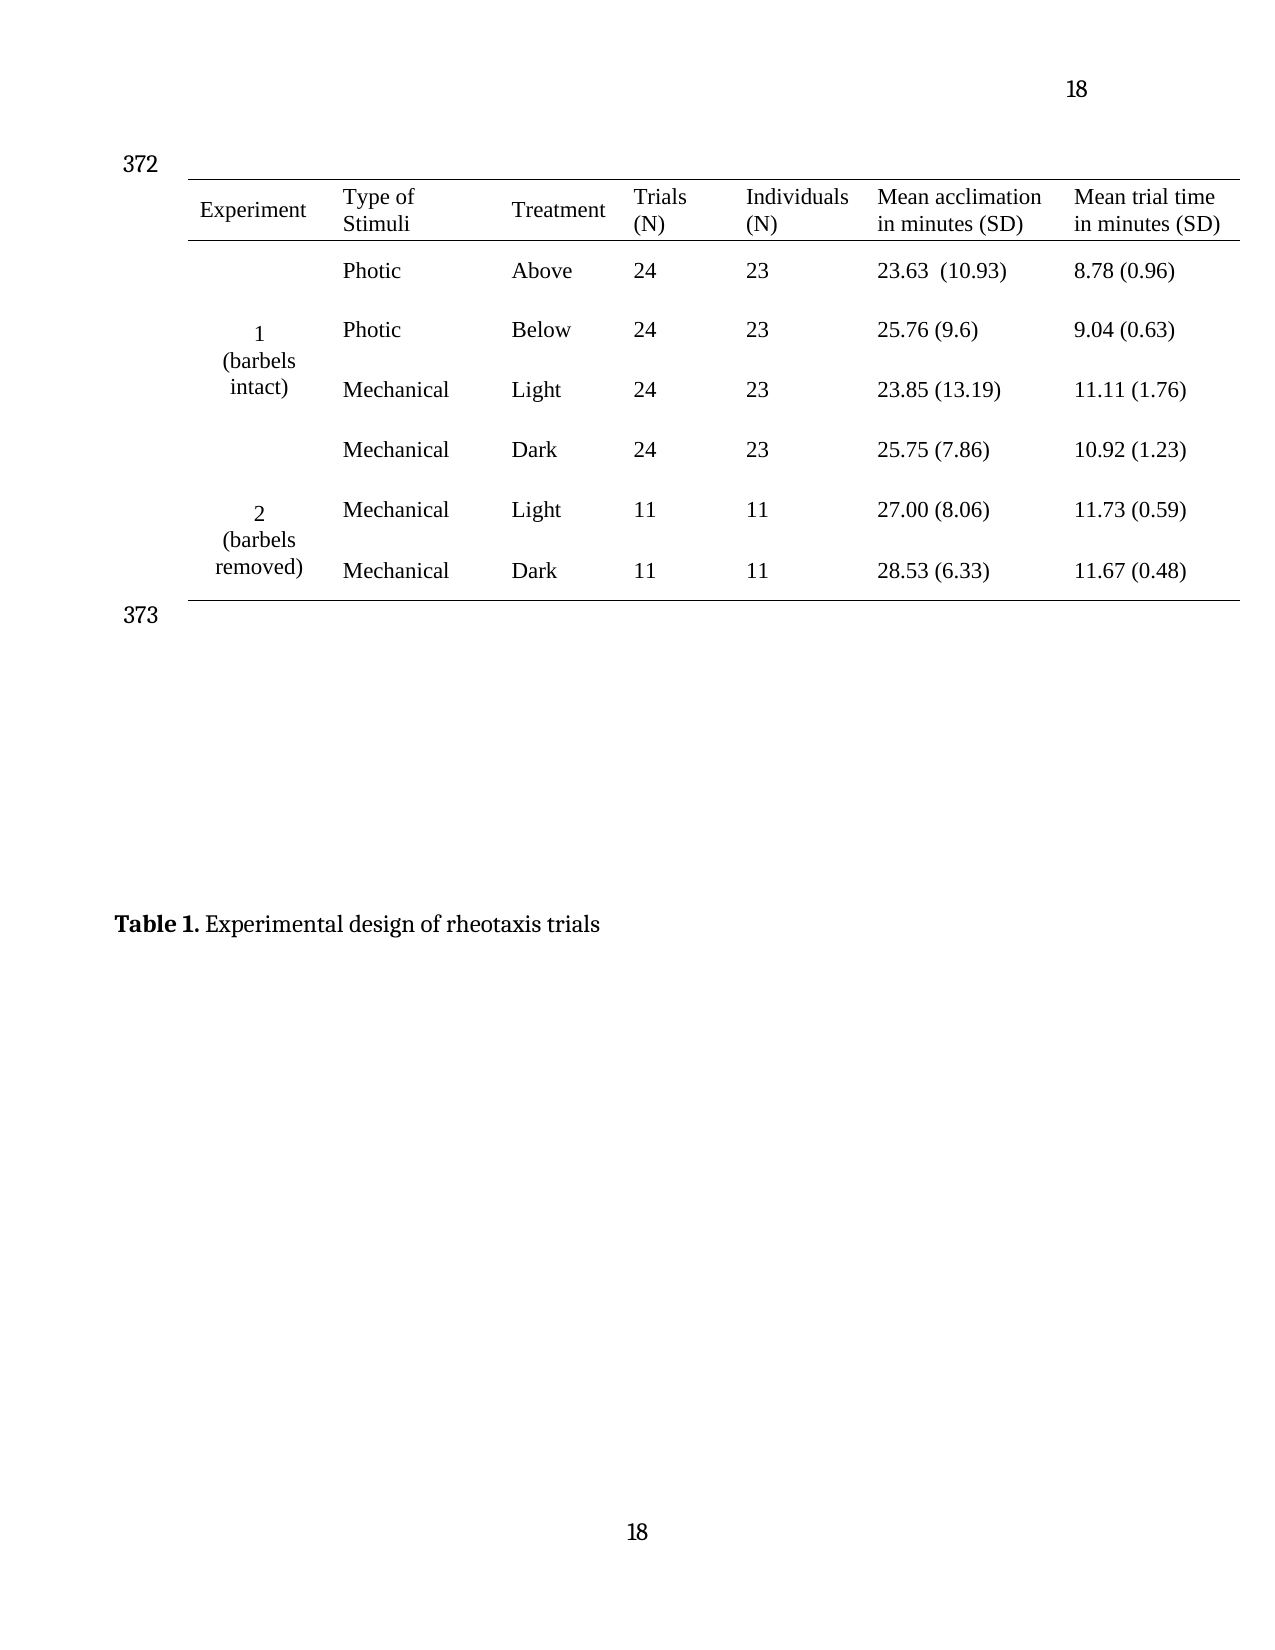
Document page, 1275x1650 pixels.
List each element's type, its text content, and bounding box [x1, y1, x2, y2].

table_cell 10.92 (1.23) [1062, 420, 1240, 479]
table_cell 11.67 (0.48) [1062, 540, 1240, 599]
table_cell 1 (barbels intact) [188, 241, 331, 479]
table_cell 24 [621, 241, 734, 299]
table_cell 24 [621, 420, 734, 479]
table_header Treatment [500, 180, 621, 239]
table_header Experiment [188, 180, 331, 239]
table_cell 24 [621, 360, 734, 419]
table_header Mean acclimation in minutes (SD) [865, 180, 1062, 239]
table_cell Mechanical [331, 420, 499, 479]
table_cell 11 [621, 540, 734, 599]
table_cell Dark [500, 420, 621, 479]
table_cell 11 [734, 480, 865, 539]
table_cell Dark [500, 540, 621, 599]
table_cell 9.04 (0.63) [1062, 300, 1240, 359]
table_cell 11.11 (1.76) [1062, 360, 1240, 419]
table_cell 25.75 (7.86) [865, 420, 1062, 479]
table_cell 23 [734, 241, 865, 299]
table_cell 23 [734, 420, 865, 479]
table_cell 23 [734, 300, 865, 359]
table_cell Mechanical [331, 360, 499, 419]
table_cell 23 [734, 360, 865, 419]
table_cell 28.53 (6.33) [865, 540, 1062, 599]
table_cell 11 [621, 480, 734, 539]
table_header Type of Stimuli [331, 180, 499, 239]
table_cell Photic [331, 300, 499, 359]
table_cell Mechanical [331, 480, 499, 539]
table_cell 23.63 (10.93) [865, 241, 1062, 299]
table_header Mean trial time in minutes (SD) [1062, 180, 1240, 239]
table_cell Photic [331, 241, 499, 299]
table_cell 27.00 (8.06) [865, 480, 1062, 539]
table_cell Light [500, 360, 621, 419]
table_cell 25.76 (9.6) [865, 300, 1062, 359]
table_header Trials (N) [621, 180, 734, 239]
table_cell 11.73 (0.59) [1062, 480, 1240, 539]
table_cell Light [500, 480, 621, 539]
table_cell 11 [734, 540, 865, 599]
table_cell Below [500, 300, 621, 359]
table_cell Above [500, 241, 621, 299]
table_header Individuals (N) [734, 180, 865, 239]
table_cell 24 [621, 300, 734, 359]
table_cell 8.78 (0.96) [1062, 241, 1240, 299]
table_cell 23.85 (13.19) [865, 360, 1062, 419]
table_cell Mechanical [331, 540, 499, 599]
table_cell 2 (barbels removed) [188, 480, 331, 599]
